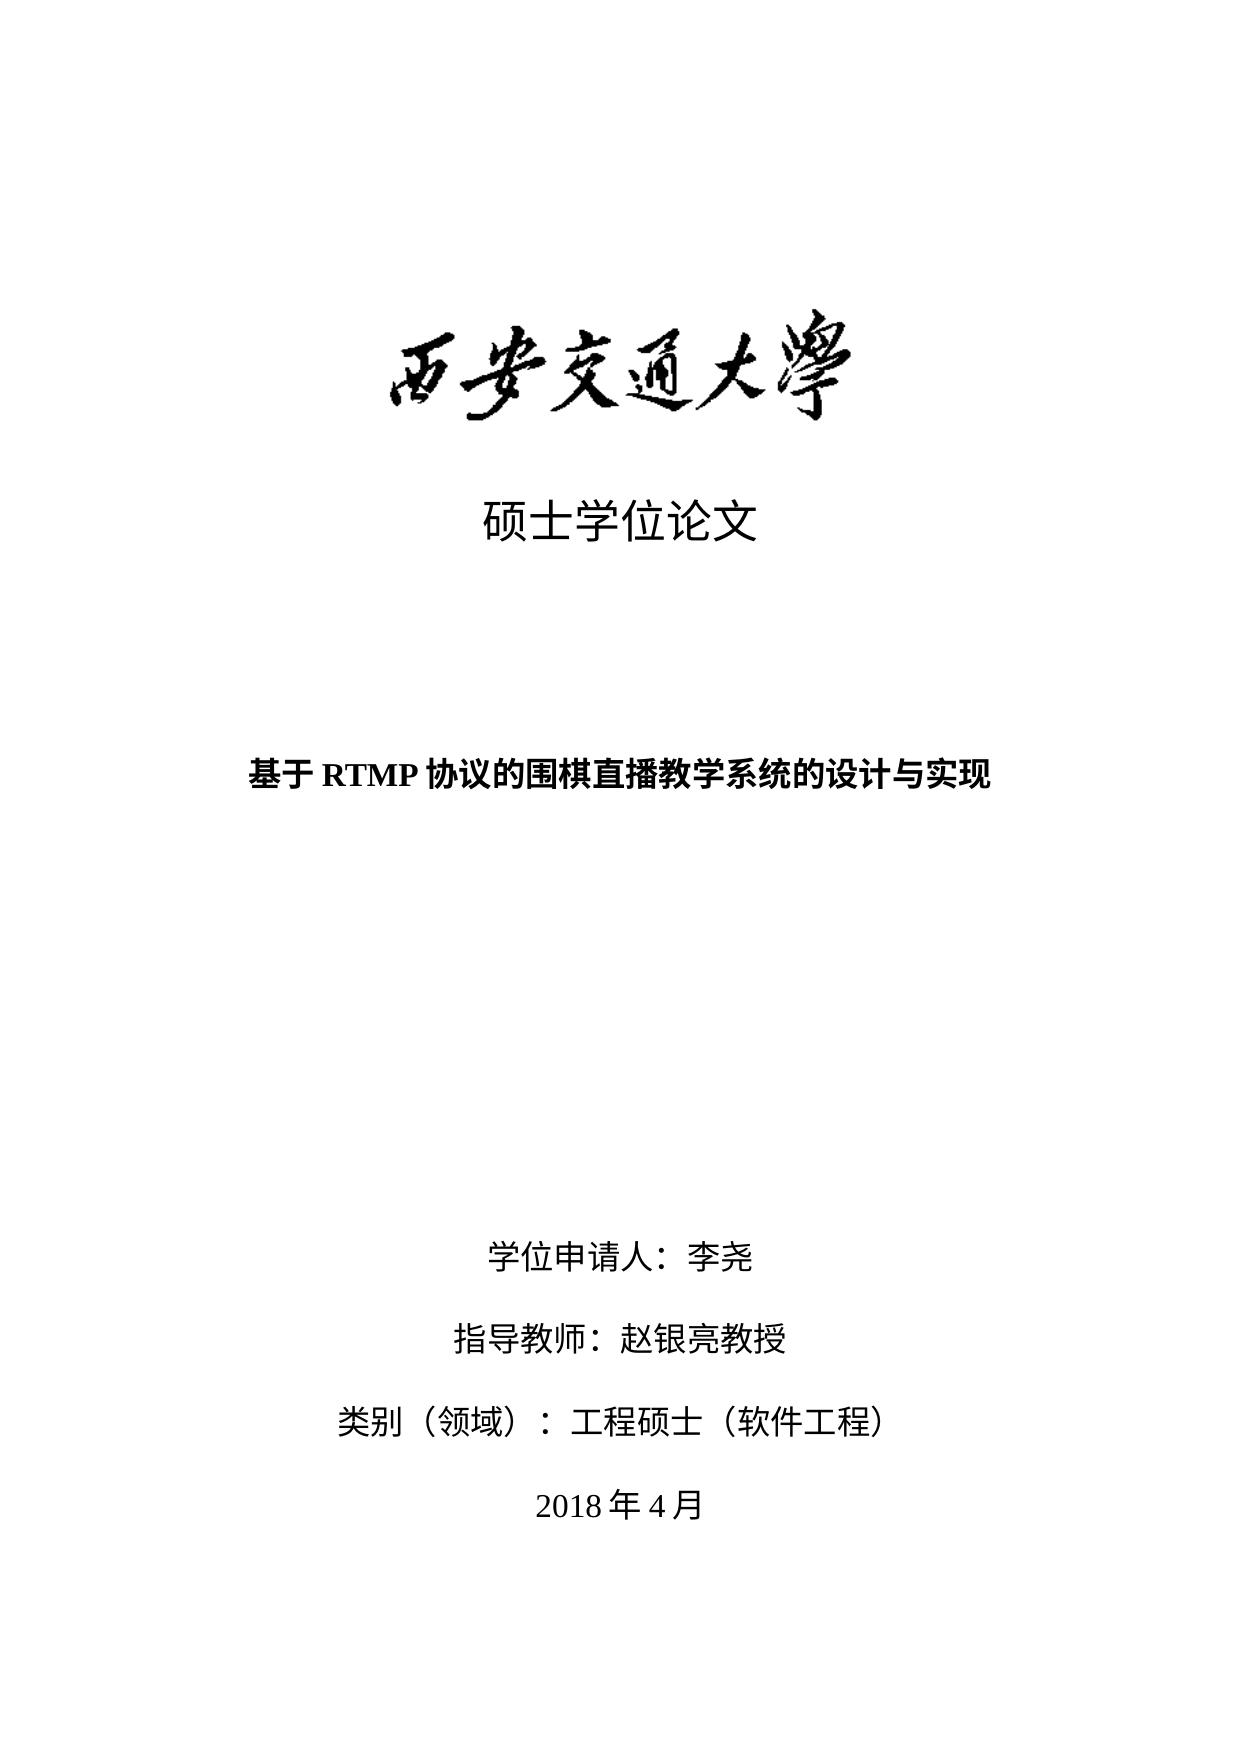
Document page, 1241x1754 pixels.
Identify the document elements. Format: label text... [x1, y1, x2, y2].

text 基于RTMP协议的围棋直播教学系统的设计与实现 [153, 748, 1087, 796]
text 学位申请人：李尧 [153, 1230, 1087, 1279]
text 2018年4月 [153, 1479, 1087, 1527]
text 硕士学位论文 [153, 277, 1087, 552]
text 指导教师：赵银亮教授 [153, 1313, 1087, 1361]
text 类别（领域）：工程硕士（软件工程） [153, 1396, 1087, 1444]
